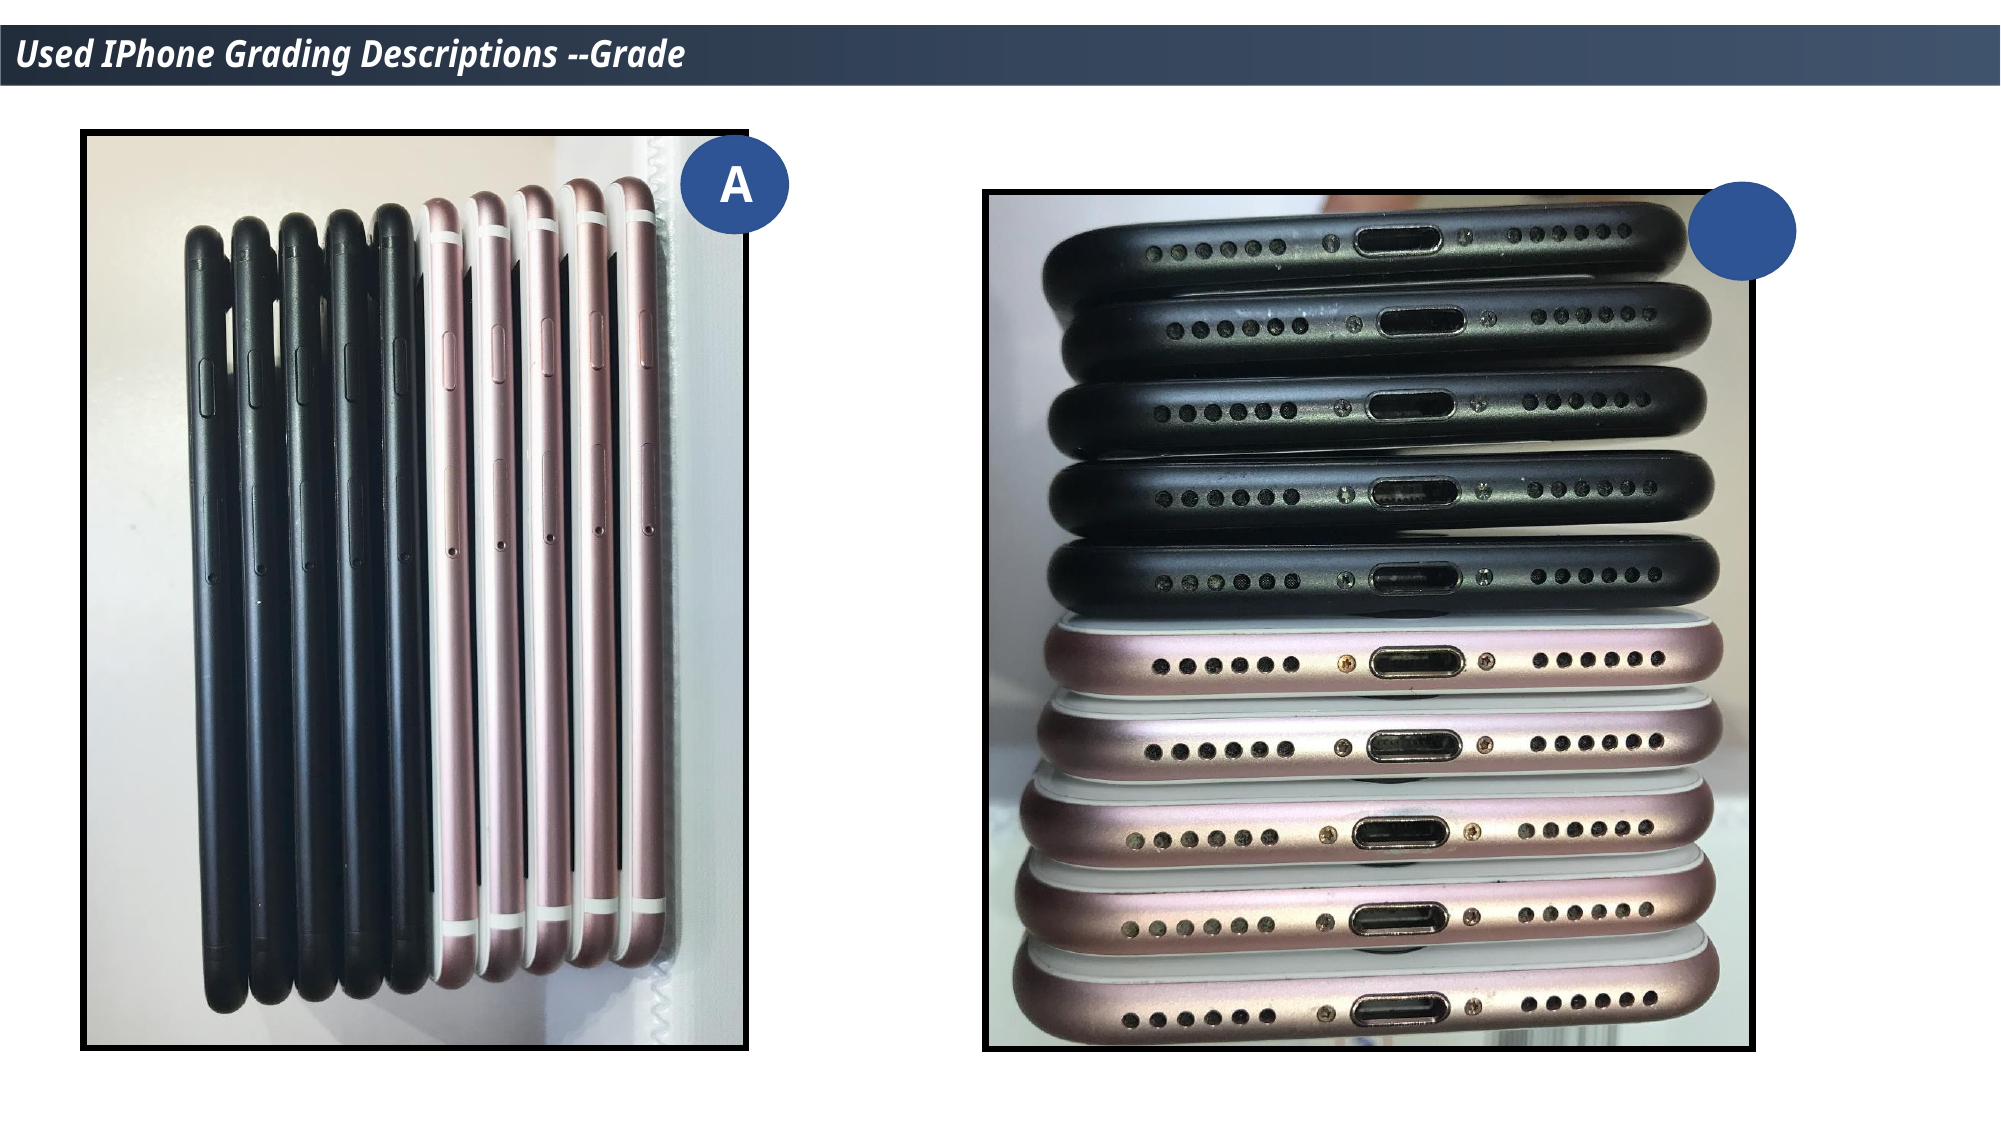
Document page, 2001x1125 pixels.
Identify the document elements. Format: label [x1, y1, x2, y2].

picture [989, 195, 1749, 1046]
picture [0, 25, 2001, 86]
picture [87, 136, 743, 1045]
